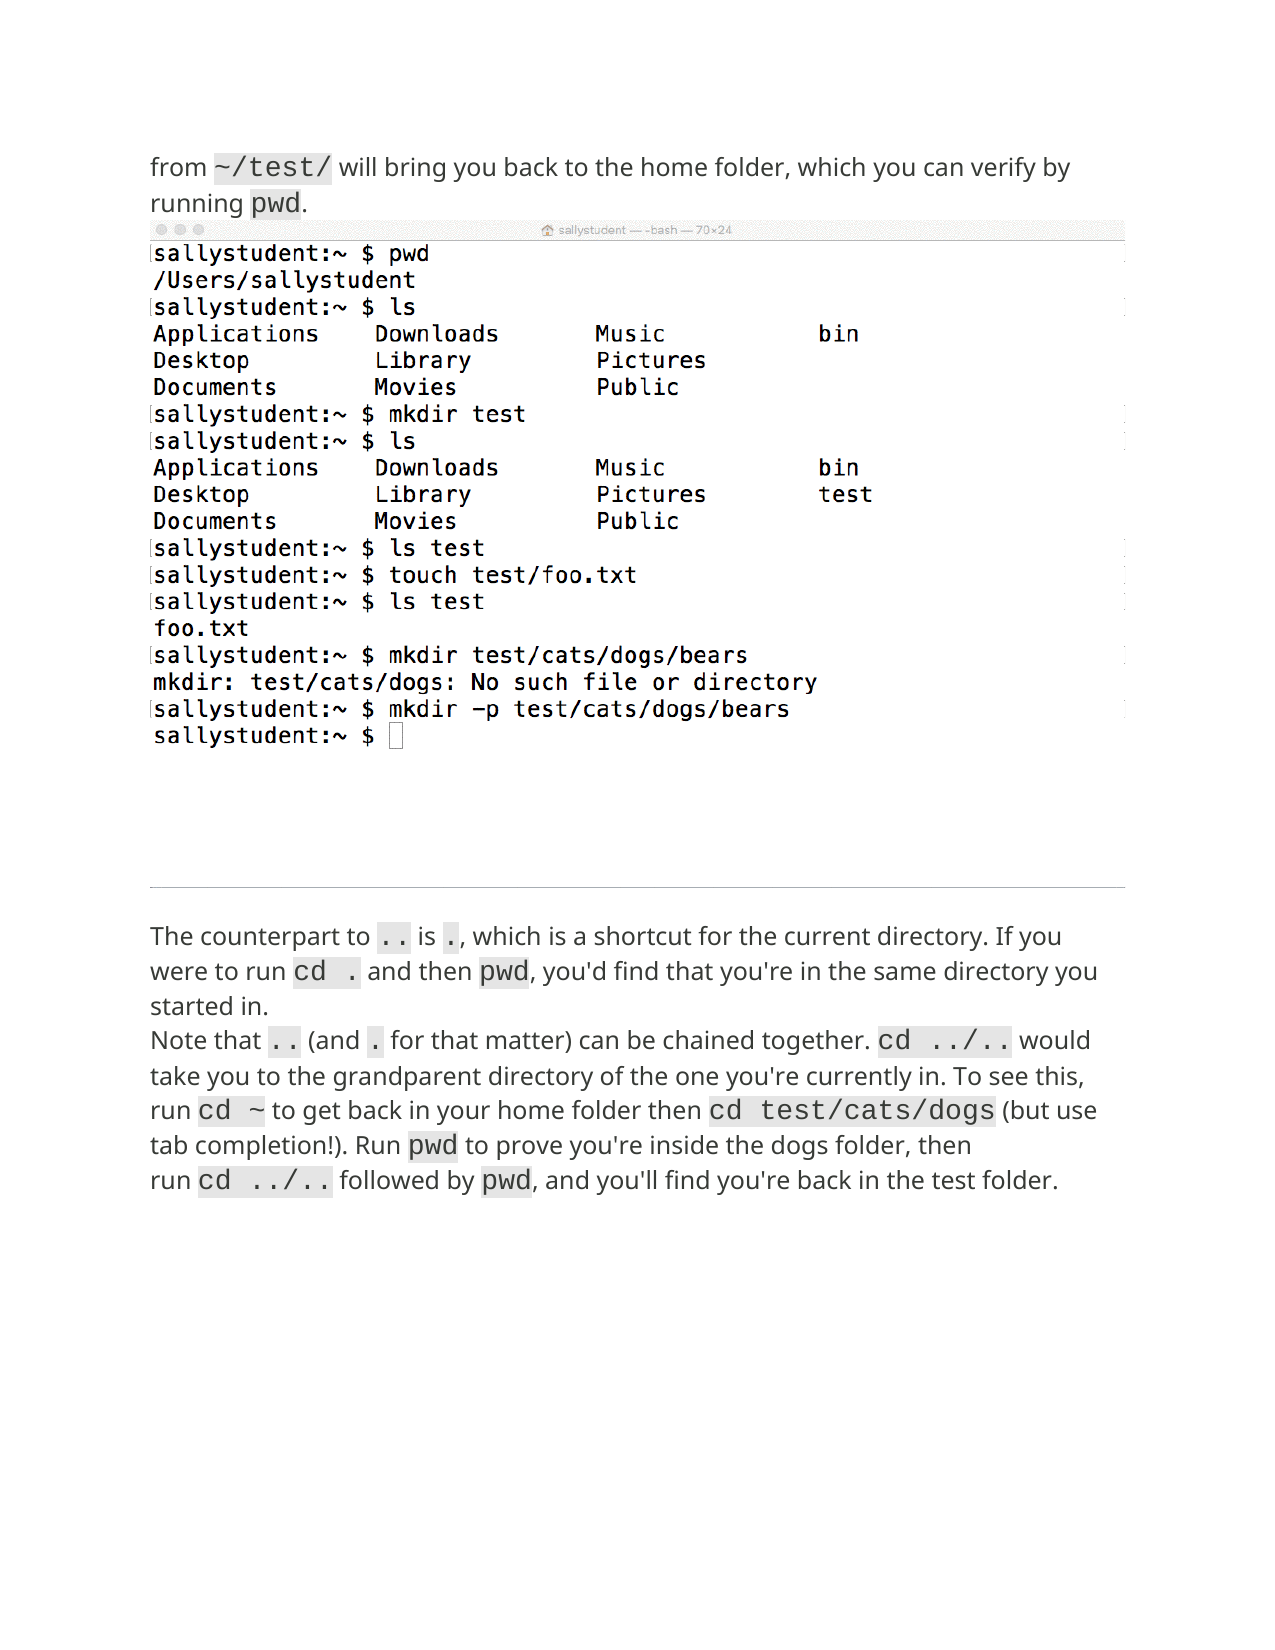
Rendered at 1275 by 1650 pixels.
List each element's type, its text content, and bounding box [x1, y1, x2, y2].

text Note that .. (and . for that matter) can be chained together. cd ../.. would take you to the grandparent directory of the one you're currently in. To see this, run cd ~ to get back in your home folder then cd test/cats/dogs (but use tab completion!). Run pwd to prove you're inside the dogs folder, then run cd ../.. followed by pwd, and you'll find you're back in the test folder. [150, 1023, 1125, 1198]
picture [150, 220, 1125, 888]
text The counterpart to .. is ., which is a shortcut for the current directory. If you were to run cd . and then pwd, you'd find that you're in the same directory you started in. [150, 918, 1125, 1023]
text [150, 150, 1125, 220]
